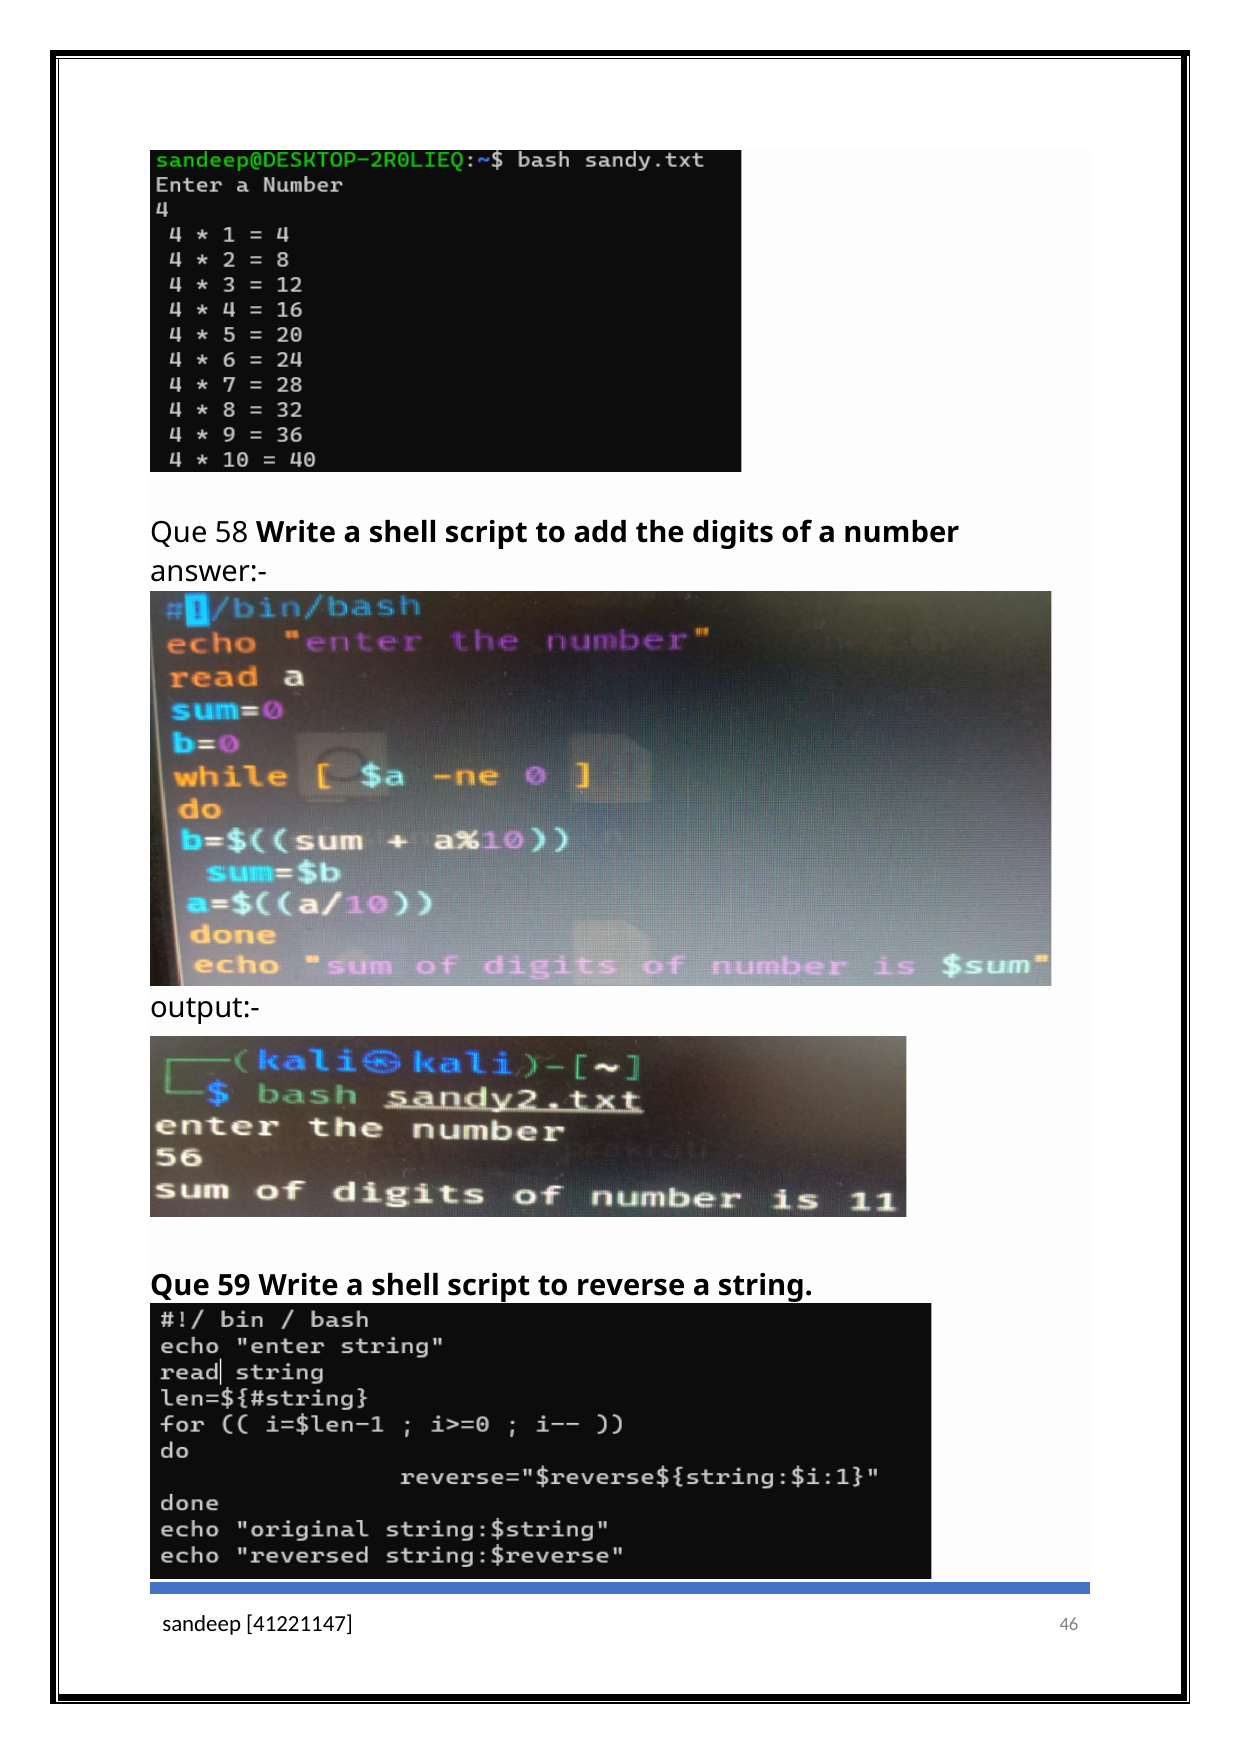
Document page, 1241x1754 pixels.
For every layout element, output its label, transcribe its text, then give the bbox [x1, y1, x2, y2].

picture [150, 591, 1052, 986]
text Que 59 Write a shell script to reverse a string. [150, 1264, 1090, 1303]
text Que 58 Write a shell script to add the digits of a number answer:- [150, 511, 1090, 590]
picture [150, 1036, 907, 1217]
picture [150, 1303, 932, 1579]
picture [150, 150, 742, 472]
